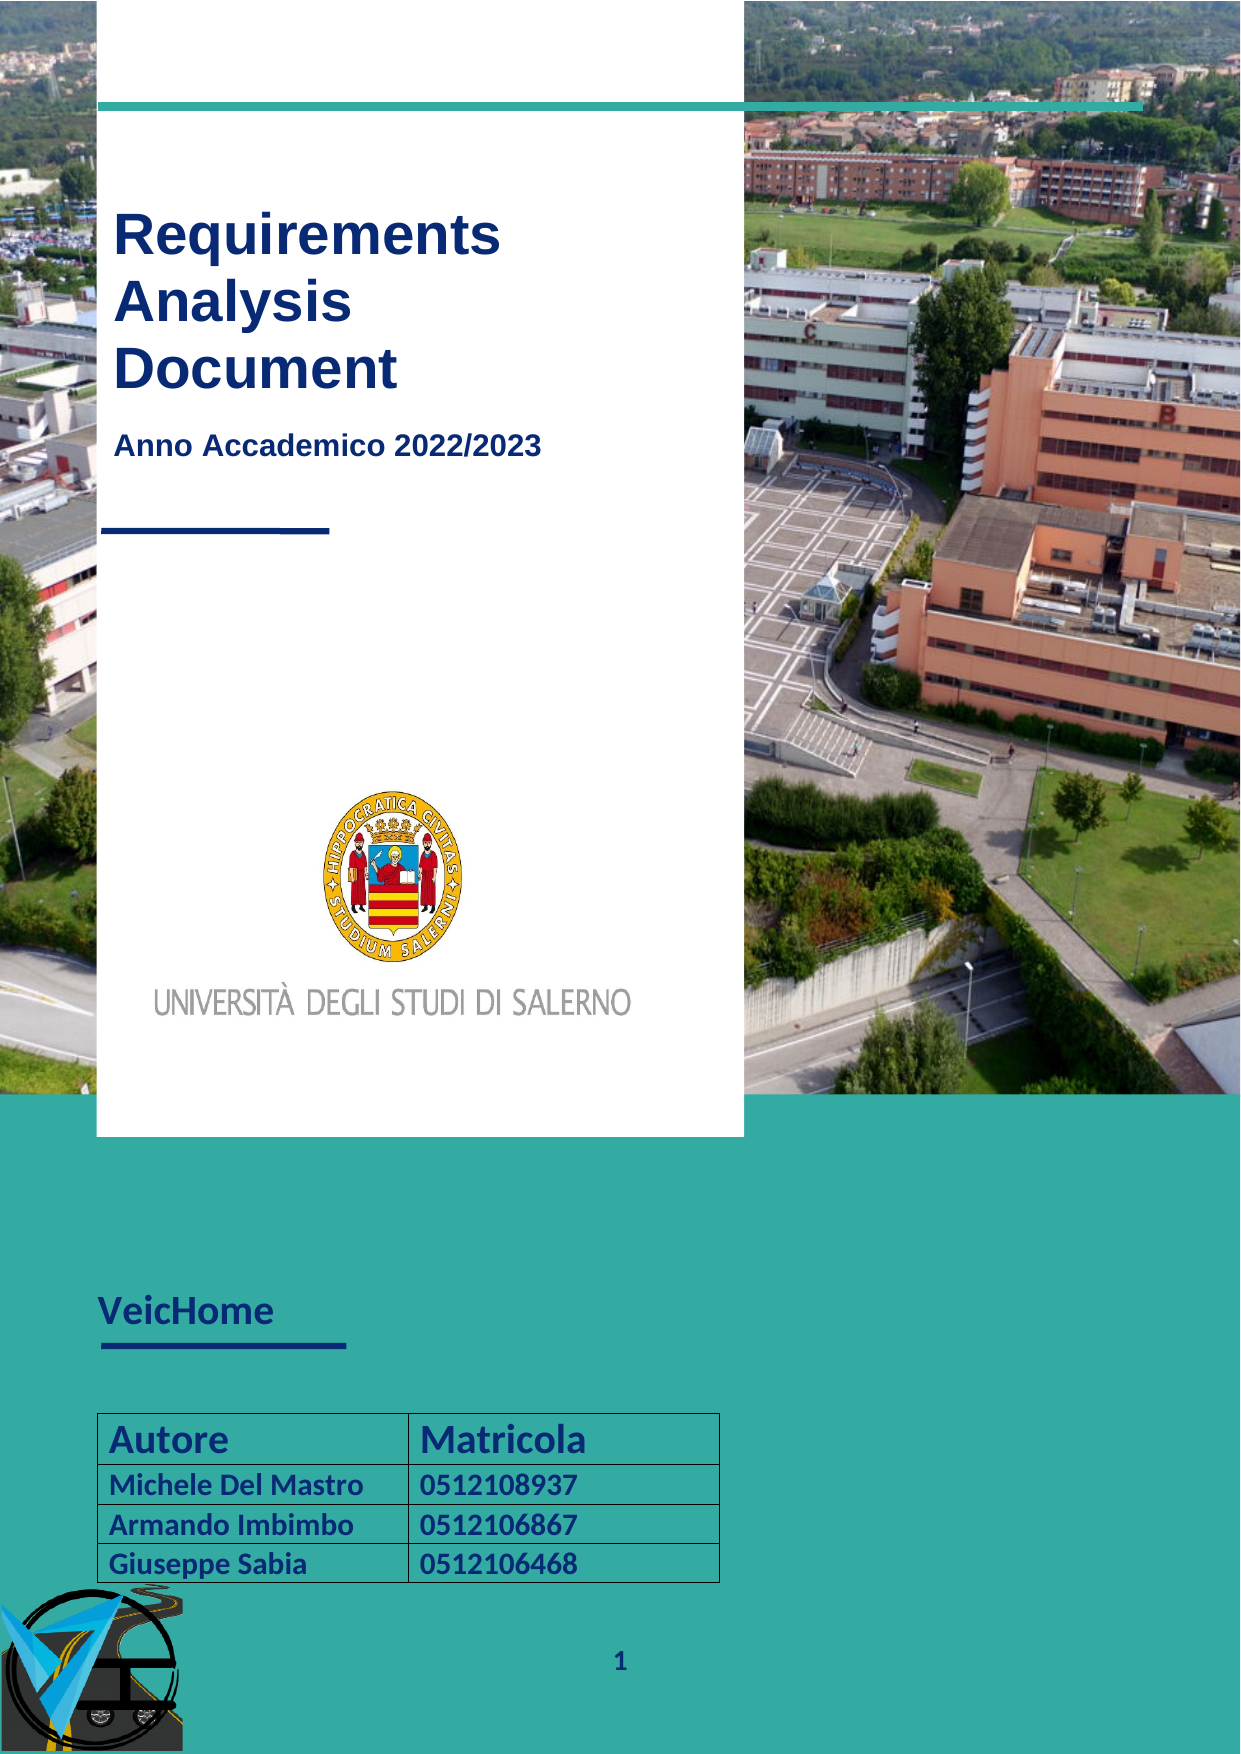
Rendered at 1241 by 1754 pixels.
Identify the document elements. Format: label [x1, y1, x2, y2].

table_cell [409, 1414, 719, 1464]
table_cell [98, 528, 720, 1284]
table_cell [98, 1583, 720, 1646]
table_header [98, 192, 720, 527]
table_cell [409, 1505, 719, 1543]
table_cell [98, 1414, 408, 1464]
picture [745, 1, 1241, 1094]
picture [1, 1584, 98, 1632]
table_cell [98, 1465, 408, 1504]
table_cell [98, 1505, 408, 1543]
table_cell [98, 1544, 408, 1582]
table_cell [409, 1544, 719, 1582]
picture [97, 755, 714, 1073]
picture [1, 1611, 183, 1751]
picture [0, 1, 96, 1094]
table_cell [98, 1284, 720, 1413]
table_cell [409, 1465, 719, 1504]
